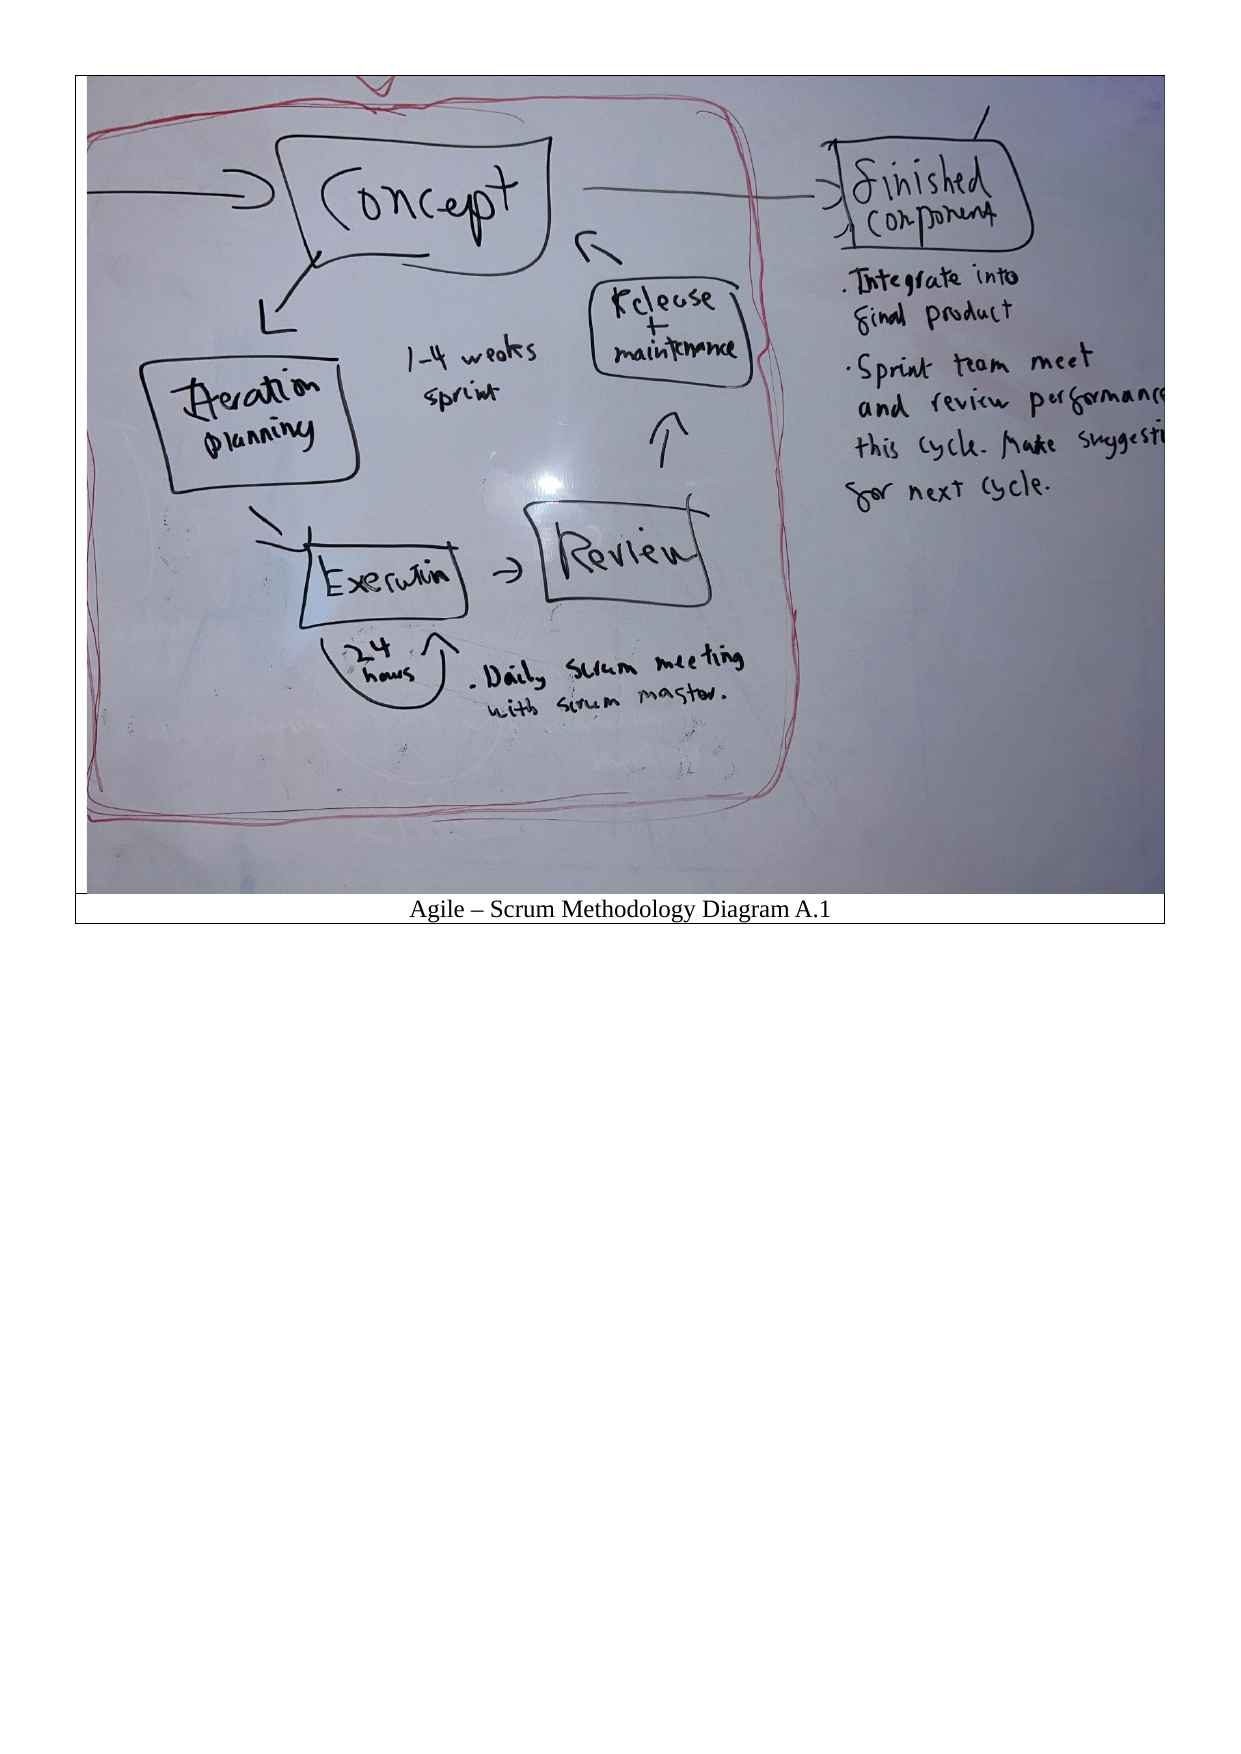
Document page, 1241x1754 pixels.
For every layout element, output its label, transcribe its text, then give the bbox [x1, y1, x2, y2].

table_header [76, 76, 86, 893]
picture [86, 76, 1165, 894]
table_cell Agile – Scrum Methodology Diagram A.1 [76, 894, 1164, 923]
